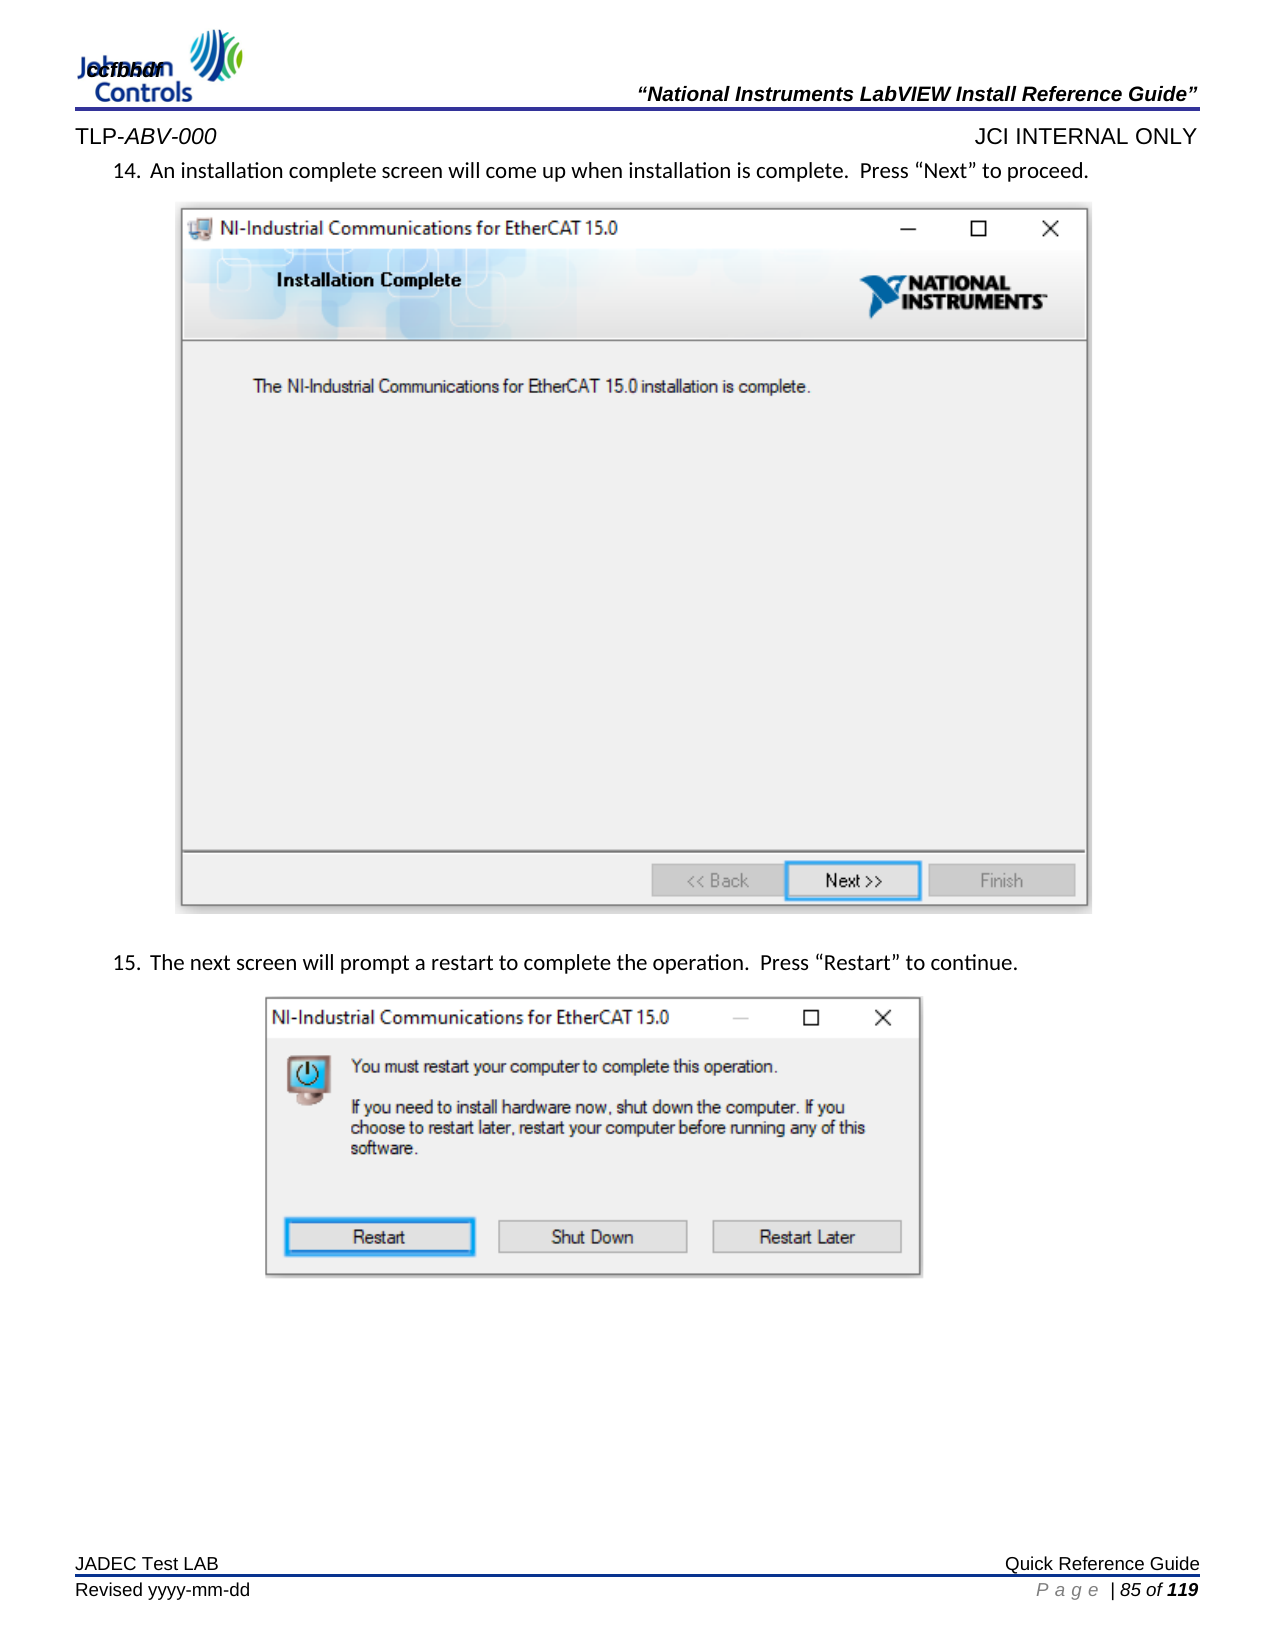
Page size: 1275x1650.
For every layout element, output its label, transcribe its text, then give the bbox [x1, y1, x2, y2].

picture [76, 26, 246, 105]
picture [264, 996, 924, 1280]
list An installation complete screen will come up when installation is complete. Press “Next” to proceed. [112, 156, 1200, 184]
list The next screen will prompt a restart to complete the operation. Press “Restart” to continue. [112, 948, 1200, 976]
picture [175, 199, 1093, 914]
